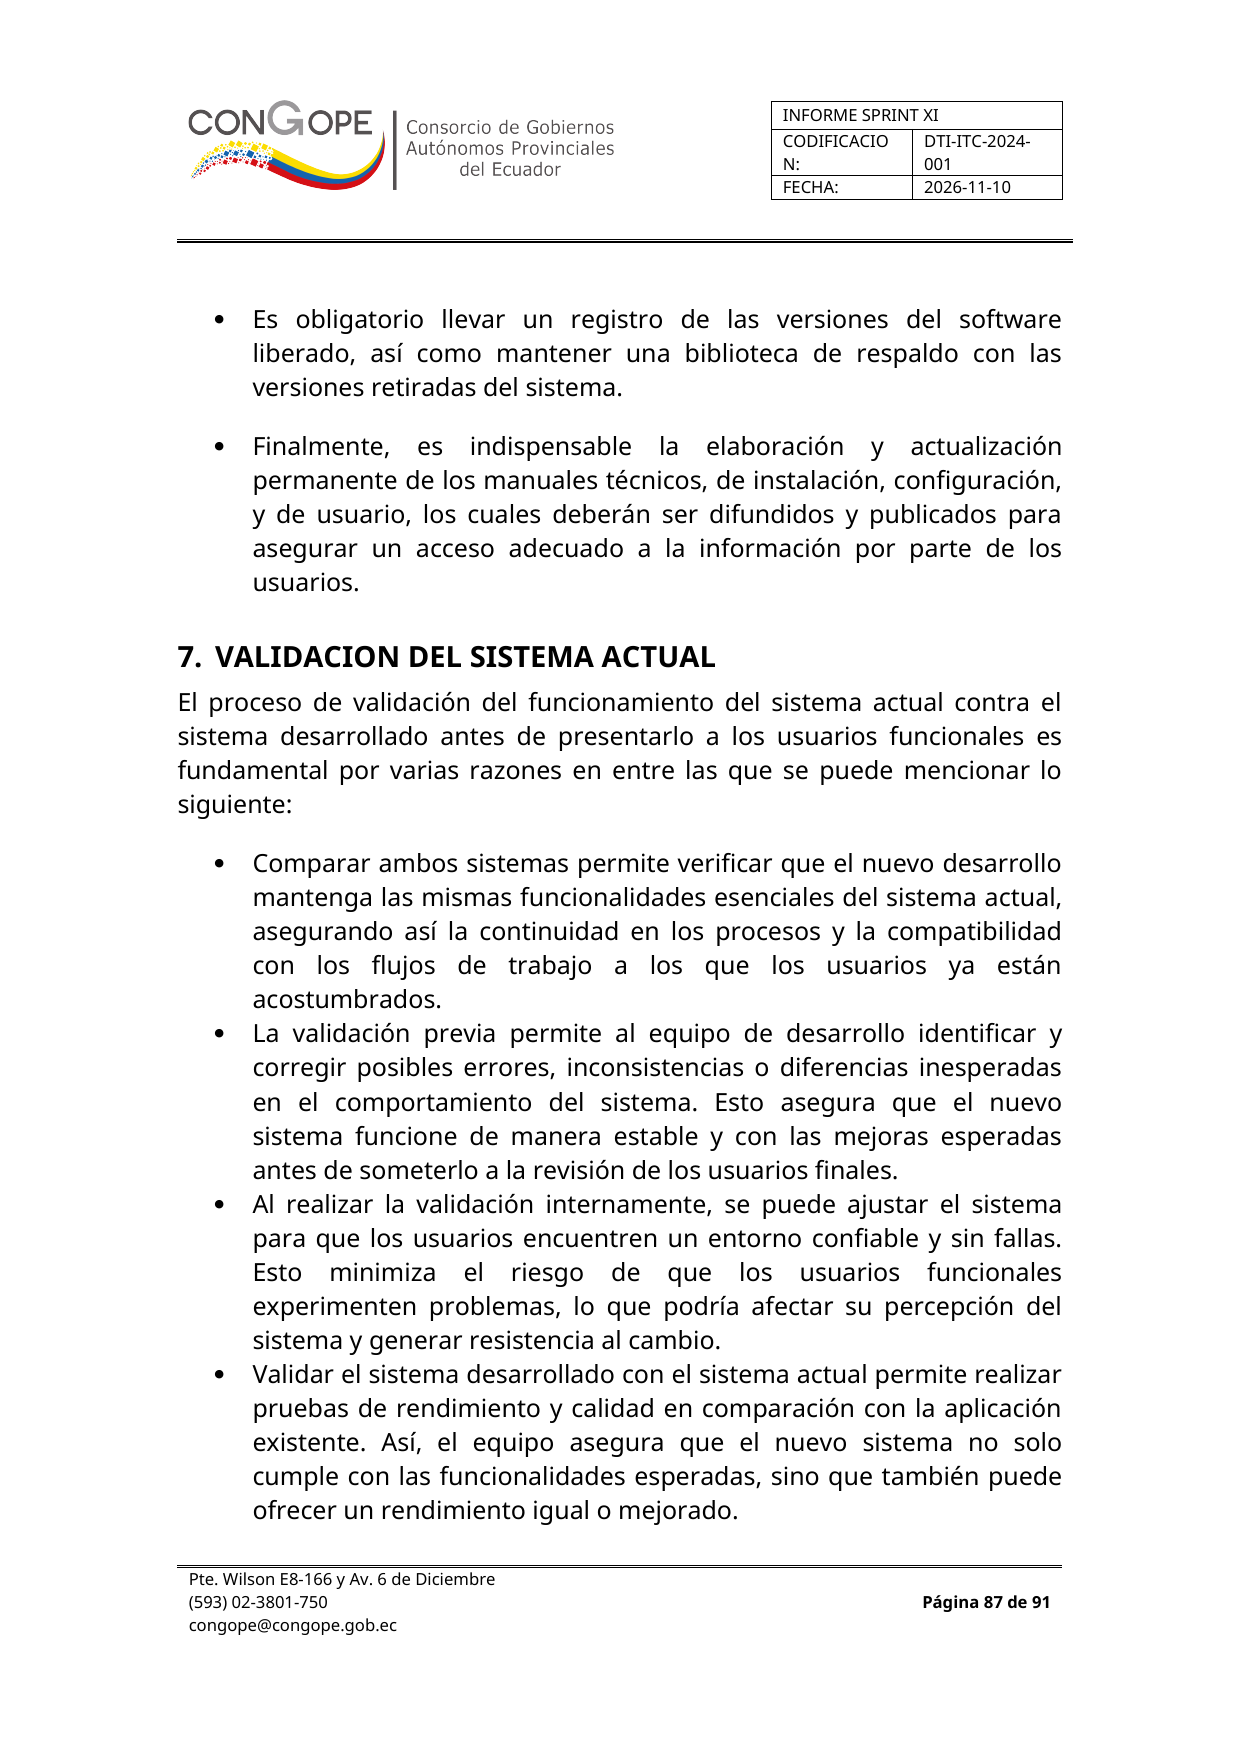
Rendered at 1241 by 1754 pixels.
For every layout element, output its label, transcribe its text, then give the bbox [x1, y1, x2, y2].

list Al realizar la validación internamente, se puede ajustar el sistema para que los usuarios encuentren un entorno confiable y sin fallas. Esto minimiza el riesgo de que los usuarios funcionales experimenten problemas, lo que podría afectar su percepción del sistema y generar resistencia al cambio. [215, 1186, 1063, 1357]
subtitle VALIDACION DEL SISTEMA ACTUAL [177, 636, 1063, 676]
text El proceso de validación del funcionamiento del sistema actual contra el sistema desarrollado antes de presentarlo a los usuarios funcionales es fundamental por varias razones en entre las que se puede mencionar lo siguiente: [177, 684, 1063, 821]
picture [188, 100, 614, 190]
list Comparar ambos sistemas permite verificar que el nuevo desarrollo mantenga las mismas funcionalidades esenciales del sistema actual, asegurando así la continuidad en los procesos y la compatibilidad con los flujos de trabajo a los que los usuarios ya están acostumbrados. [215, 846, 1063, 1016]
list Es obligatorio llevar un registro de las versiones del software liberado, así como mantener una biblioteca de respaldo con las versiones retiradas del sistema. [215, 301, 1063, 404]
list Finalmente, es indispensable la elaboración y actualización permanente de los manuales técnicos, de instalación, configuración, y de usuario, los cuales deberán ser difundidos y publicados para asegurar un acceso adecuado a la información por parte de los usuarios. [215, 429, 1063, 599]
list La validación previa permite al equipo de desarrollo identificar y corregir posibles errores, inconsistencias o diferencias inesperadas en el comportamiento del sistema. Esto asegura que el nuevo sistema funcione de manera estable y con las mejoras esperadas antes de someterlo a la revisión de los usuarios finales. [215, 1016, 1063, 1186]
list Validar el sistema desarrollado con el sistema actual permite realizar pruebas de rendimiento y calidad en comparación con la aplicación existente. Así, el equipo asegura que el nuevo sistema no solo cumple con las funcionalidades esperadas, sino que también puede ofrecer un rendimiento igual o mejorado. [215, 1357, 1063, 1527]
